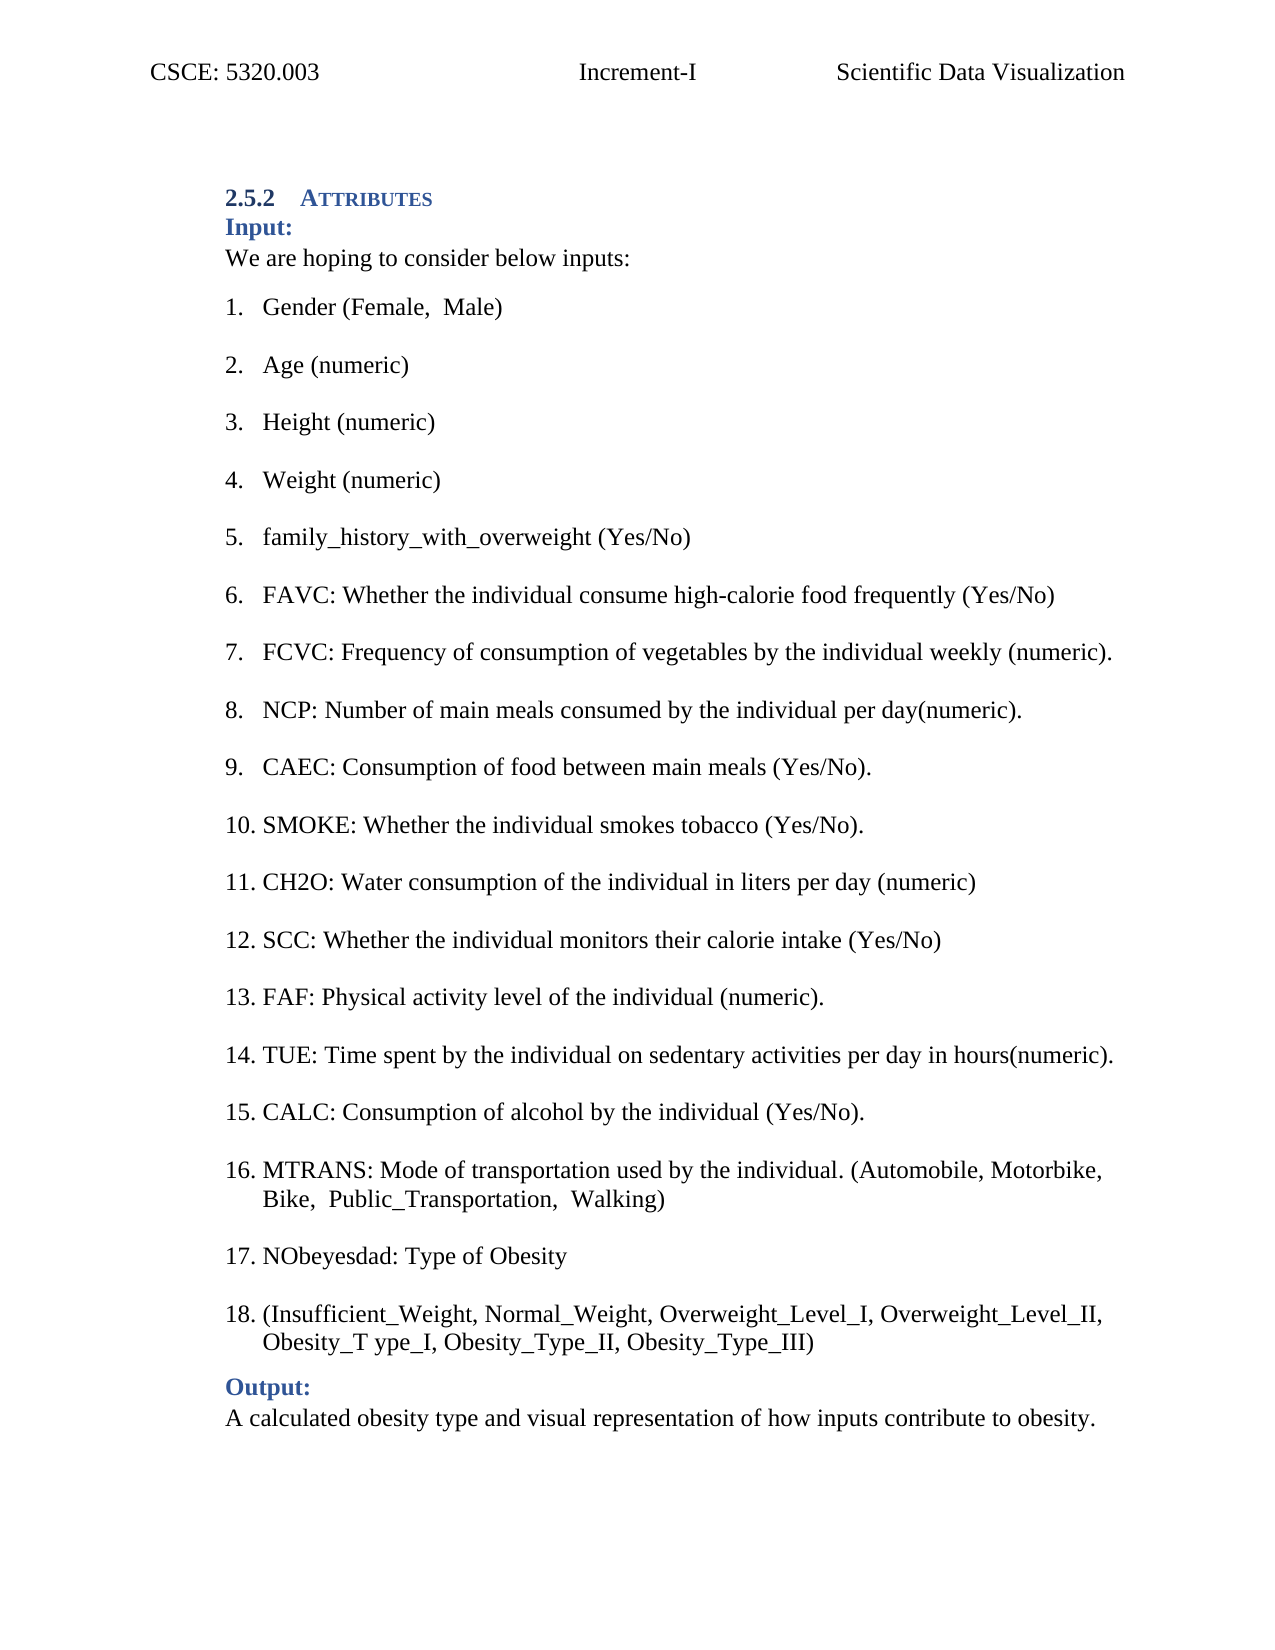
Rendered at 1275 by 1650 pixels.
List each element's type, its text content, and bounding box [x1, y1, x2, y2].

list NCP: Number of main meals consumed by the individual per day(numeric). [225, 695, 1125, 724]
list (Insufficient_Weight, Normal_Weight, Overweight_Level_I, Overweight_Level_II, Obesity_T ype_I, Obesity_Type_II, Obesity_Type_III) [225, 1299, 1125, 1356]
list CAEC: Consumption of food between main meals (Yes/No). [225, 752, 1125, 781]
list CALC: Consumption of alcohol by the individual (Yes/No). [225, 1097, 1125, 1126]
list MTRANS: Mode of transportation used by the individual. (Automobile, Motorbike, Bike, Public_Transportation, Walking) [225, 1155, 1125, 1212]
list Weight (numeric) [225, 465, 1125, 494]
list NObeyesdad: Type of Obesity [225, 1241, 1125, 1270]
list FAF: Physical activity level of the individual (numeric). [225, 982, 1125, 1011]
text We are hoping to consider below inputs: [225, 243, 1125, 271]
list Height (numeric) [225, 407, 1125, 436]
list SCC: Whether the individual monitors their calorie intake (Yes/No) [225, 925, 1125, 954]
list Gender (Female, Male) [225, 292, 1125, 321]
list FCVC: Frequency of consumption of vegetables by the individual weekly (numeric). [225, 637, 1125, 666]
list SMOKE: Whether the individual smokes tobacco (Yes/No). [225, 810, 1125, 839]
list family_history_with_overweight (Yes/No) [225, 522, 1125, 551]
list CH2O: Water consumption of the individual in liters per day (numeric) [225, 867, 1125, 896]
text Input: [225, 212, 1125, 240]
text Output: [225, 1372, 1125, 1400]
list FAVC: Whether the individual consume high-calorie food frequently (Yes/No) [225, 580, 1125, 609]
text A calculated obesity type and visual representation of how inputs contribute to obesity. [225, 1403, 1125, 1432]
list TUE: Time spent by the individual on sedentary activities per day in hours(numeric). [225, 1040, 1125, 1069]
subtitle Attributes [225, 183, 1125, 212]
list Age (numeric) [225, 350, 1125, 379]
